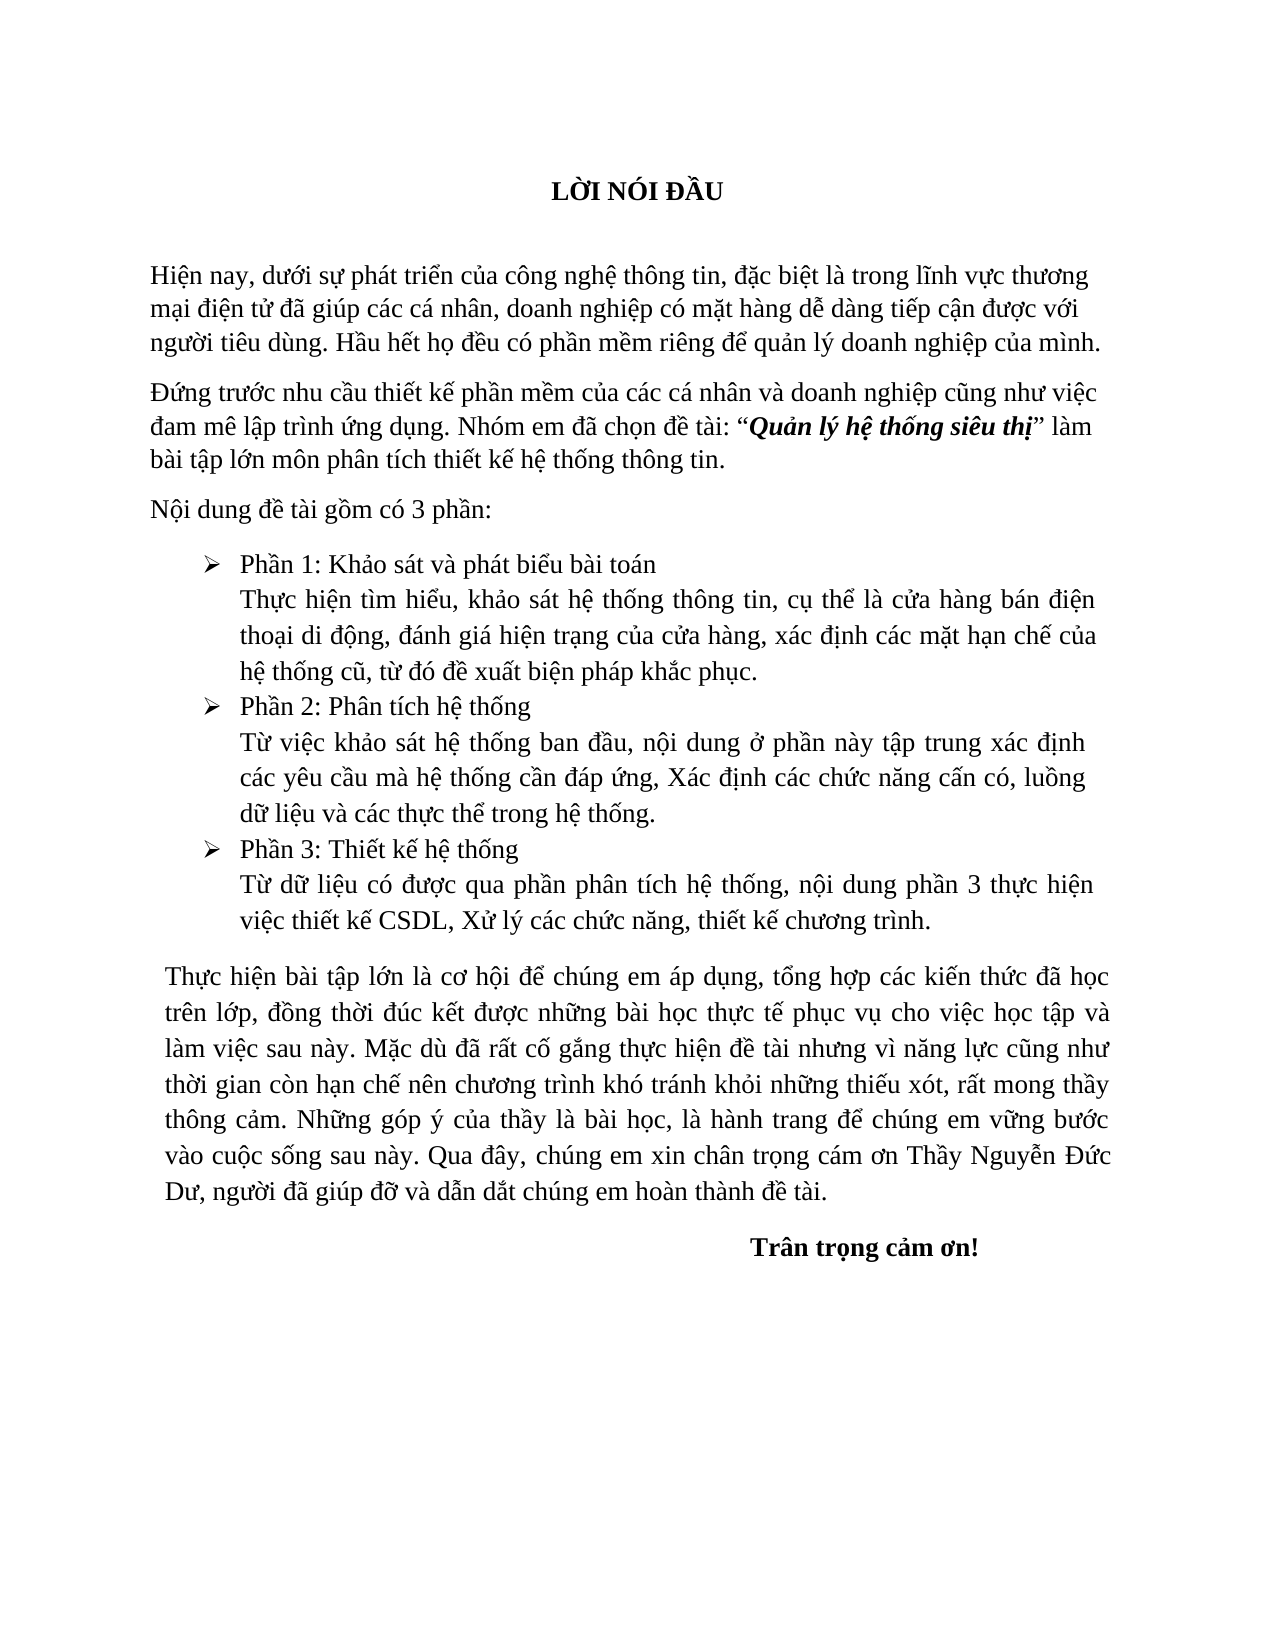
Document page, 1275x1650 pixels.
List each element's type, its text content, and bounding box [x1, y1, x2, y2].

text Trân trọng cảm ơn! [164, 1231, 1111, 1262]
list Phần 2: Phân tích hệ thống [202, 690, 1125, 722]
list Phần 3: Thiết kế hệ thống [202, 833, 1125, 864]
list Phần 1: Khảo sát và phát biểu bài toán [202, 548, 1125, 579]
text Từ dữ liệu có được qua phần phân tích hệ thống, nội dung phần 3 thực hiện việc thiết kế CSDL, Xử lý các chức năng, thiết kế chương trình. [239, 868, 1095, 935]
text Nội dung đề tài gồm có 3 phần: [150, 493, 1125, 524]
text Thực hiện tìm hiểu, khảo sát hệ thống thông tin, cụ thể là cửa hàng bán điện thoại di động, đánh giá hiện trạng của cửa hàng, xác định các mặt hạn chế của hệ thống cũ, từ đó đề xuất biện pháp khắc phục. [239, 583, 1098, 686]
text Hiện nay, dưới sự phát triển của công nghệ thông tin, đặc biệt là trong lĩnh vực thương mại điện tử đã giúp các cá nhân, doanh nghiệp có mặt hàng dễ dàng tiếp cận được với người tiêu dùng. Hầu hết họ đều có phần mềm riêng để quản lý doanh nghiệp của mình. [150, 259, 1125, 357]
text Thực hiện bài tập lớn là cơ hội để chúng em áp dụng, tổng hợp các kiến thức đã học trên lớp, đồng thời đúc kết được những bài học thực tế phục vụ cho việc học tập và làm việc sau này. Mặc dù đã rất cố gắng thực hiện đề tài nhưng vì năng lực cũng như thời gian còn hạn chế nên chương trình khó tránh khỏi những thiếu xót, rất mong thầy thông cảm. Những góp ý của thầy là bài học, là hành trang để chúng em vững bước vào cuộc sống sau này. Qua đây, chúng em xin chân trọng cám ơn Thầy Nguyễn Đức Dư, người đã giúp đỡ và dẫn dắt chúng em hoàn thành đề tài. [164, 961, 1111, 1206]
text Đứng trước nhu cầu thiết kế phần mềm của các cá nhân và doanh nghiệp cũng như việc đam mê lập trình ứng dụng. Nhóm em đã chọn đề tài: “Quản lý hệ thống siêu thị” làm bài tập lớn môn phân tích thiết kế hệ thống thông tin. [150, 376, 1125, 474]
text Từ việc khảo sát hệ thống ban đầu, nội dung ở phần này tập trung xác định các yêu cầu mà hệ thống cần đáp ứng, Xác định các chức năng cấn có, luồng dữ liệu và các thực thể trong hệ thống. [239, 726, 1088, 828]
subtitle LỜI NÓI ĐẦU [150, 175, 1125, 206]
